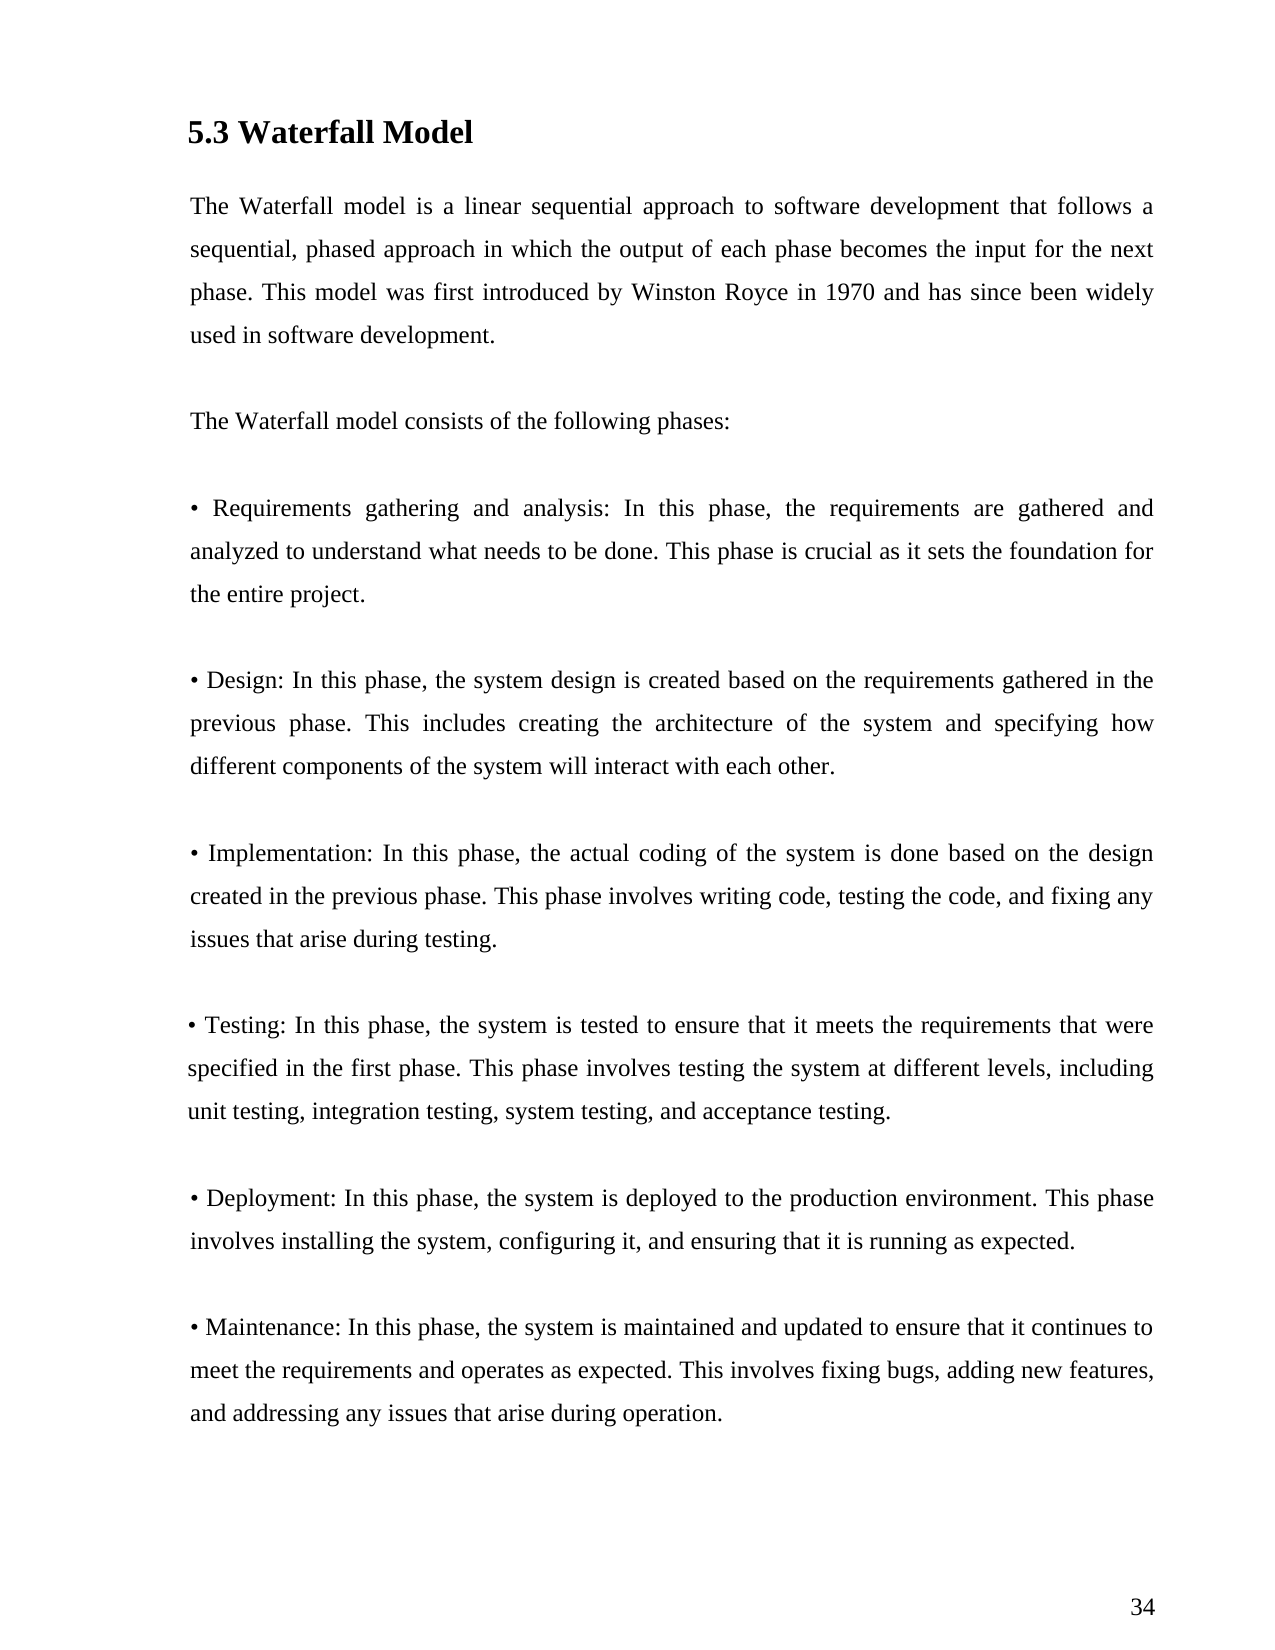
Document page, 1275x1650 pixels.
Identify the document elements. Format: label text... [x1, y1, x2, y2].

text The Waterfall model is a linear sequential approach to software development that follows a sequential, phased approach in which the output of each phase becomes the input for the next phase. This model was first introduced by Winston Royce in 1970 and has since been widely used in software development. [190, 191, 1155, 349]
text The Waterfall model consists of the following phases: [190, 406, 1155, 435]
text • Deployment: In this phase, the system is deployed to the production environment. This phase involves installing the system, configuring it, and ensuring that it is running as expected. [190, 1183, 1155, 1254]
text • Requirements gathering and analysis: In this phase, the requirements are gathered and analyzed to understand what needs to be done. This phase is crucial as it sets the foundation for the entire project. [190, 493, 1155, 608]
text • Design: In this phase, the system design is created based on the requirements gathered in the previous phase. This includes creating the architecture of the system and specifying how different components of the system will interact with each other. [190, 665, 1155, 780]
text • Testing: In this phase, the system is tested to ensure that it meets the requirements that were specified in the first phase. This phase involves testing the system at different levels, including unit testing, integration testing, system testing, and acceptance testing. [187, 1010, 1155, 1125]
text • Maintenance: In this phase, the system is maintained and updated to ensure that it continues to meet the requirements and operates as expected. This involves fixing bugs, adding new features, and addressing any issues that arise during operation. [190, 1312, 1155, 1427]
text • Implementation: In this phase, the actual coding of the system is done based on the design created in the previous phase. This phase involves writing code, testing the code, and fixing any issues that arise during testing. [190, 838, 1155, 953]
text 5.3 Waterfall Model [187, 112, 1155, 151]
